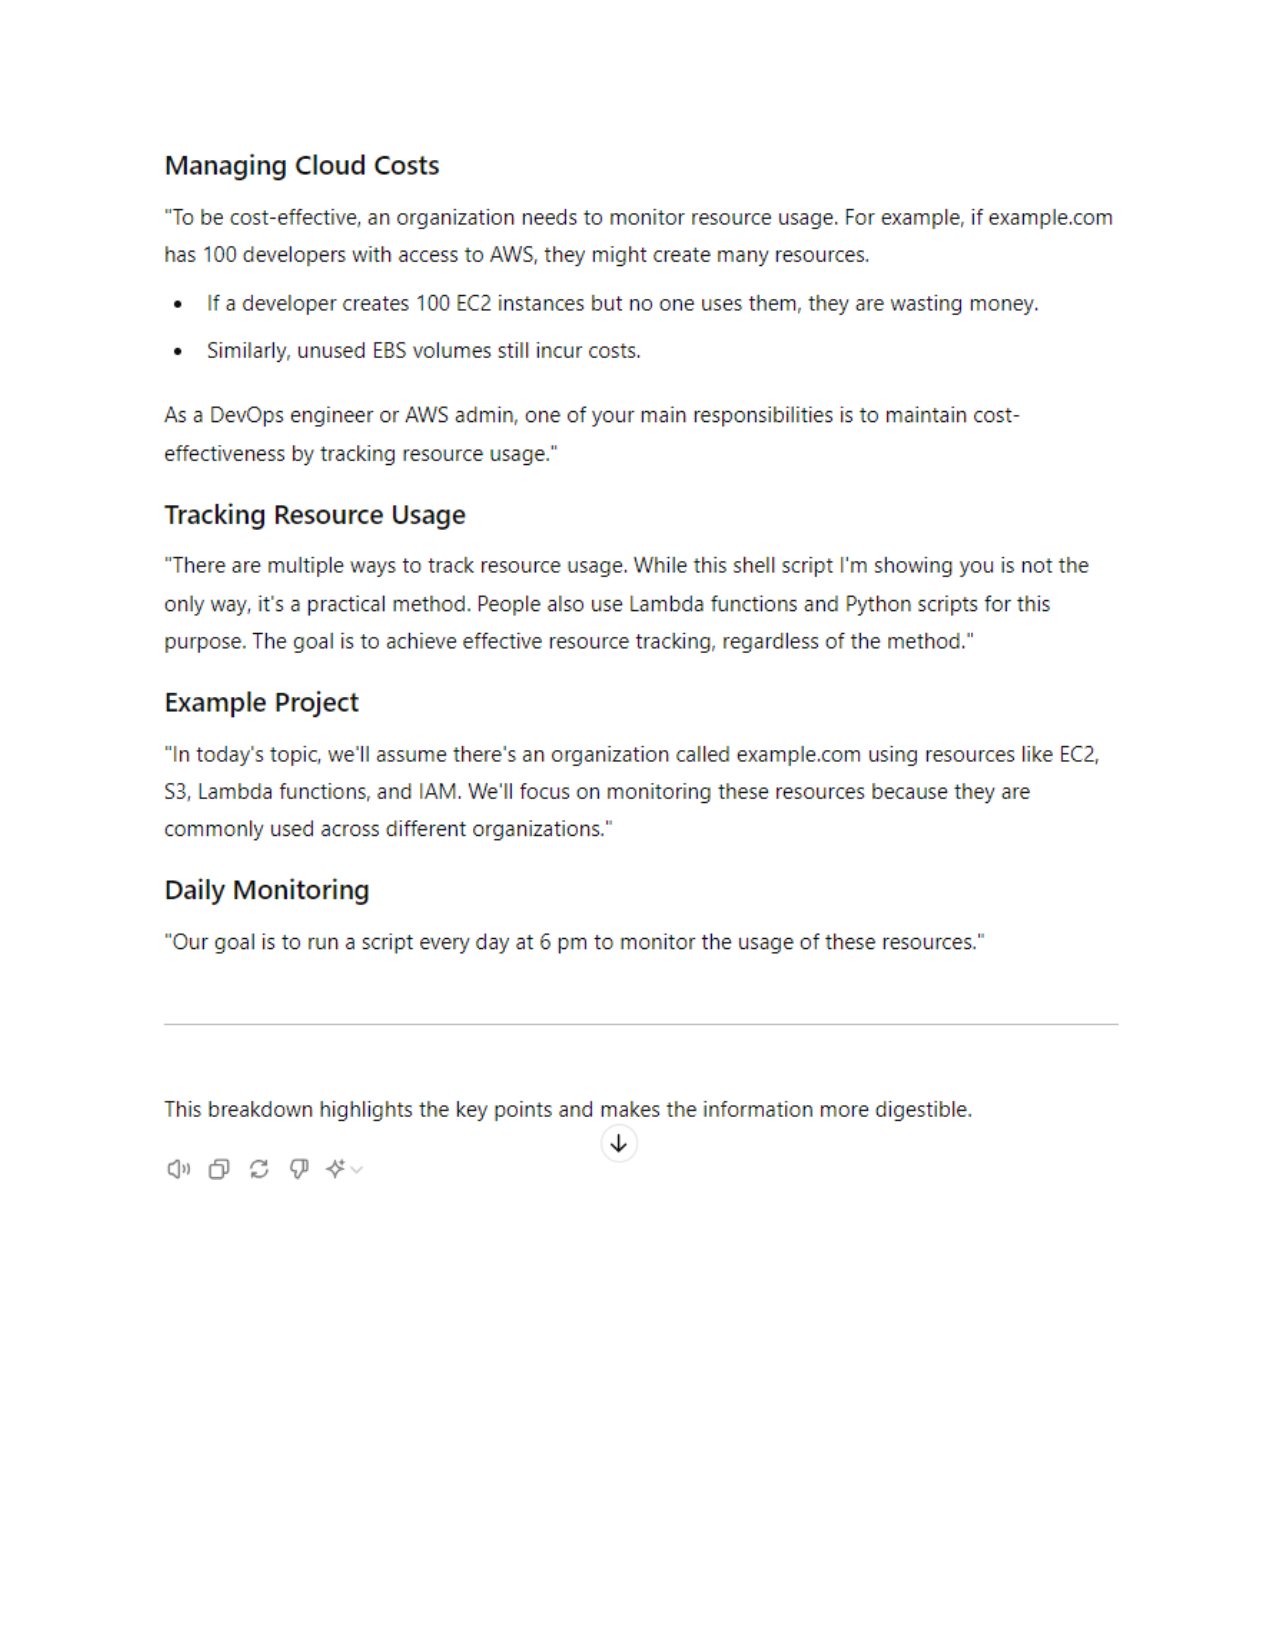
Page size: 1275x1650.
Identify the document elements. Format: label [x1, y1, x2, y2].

picture [150, 150, 1125, 1180]
